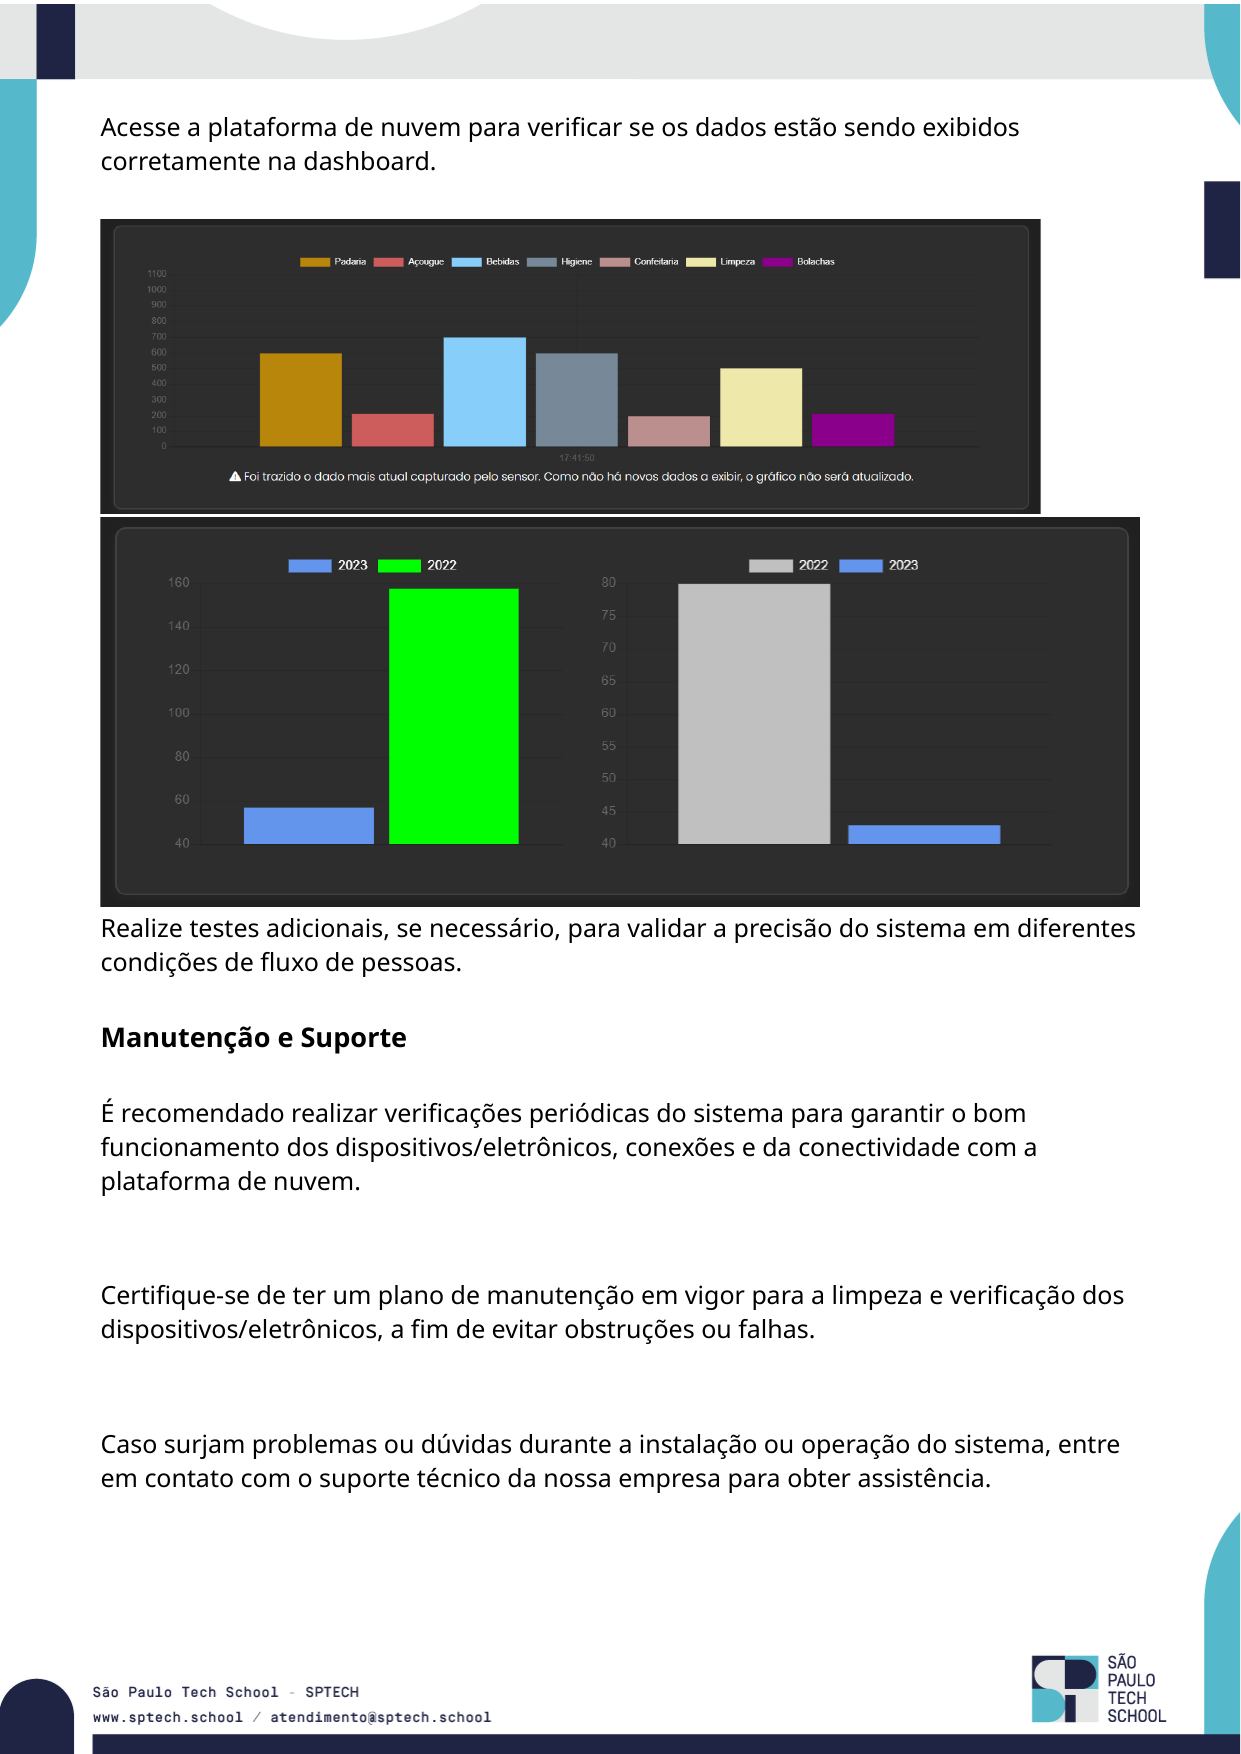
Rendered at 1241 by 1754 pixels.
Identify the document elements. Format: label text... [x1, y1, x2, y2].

text É recomendado realizar verificações periódicas do sistema para garantir o bom funcionamento dos dispositivos/eletrônicos, conexões e da conectividade com a plataforma de nuvem. [100, 1095, 1140, 1197]
picture [0, 4, 1241, 1754]
text Acesse a plataforma de nuvem para verificar se os dados estão sendo exibidos corretamente na dashboard. [100, 109, 1140, 177]
text Realize testes adicionais, se necessário, para validar a precisão do sistema em diferentes condições de fluxo de pessoas. [100, 911, 1140, 979]
text Caso surjam problemas ou dúvidas durante a instalação ou operação do sistema, entre em contato com o suporte técnico da nossa empresa para obter assistência. [100, 1427, 1140, 1495]
text Manutenção e Suporte [100, 1019, 1140, 1056]
text Certifique-se de ter um plano de manutenção em vigor para a limpeza e verificação dos dispositivos/eletrônicos, a fim de evitar obstruções ou falhas. [100, 1278, 1140, 1346]
